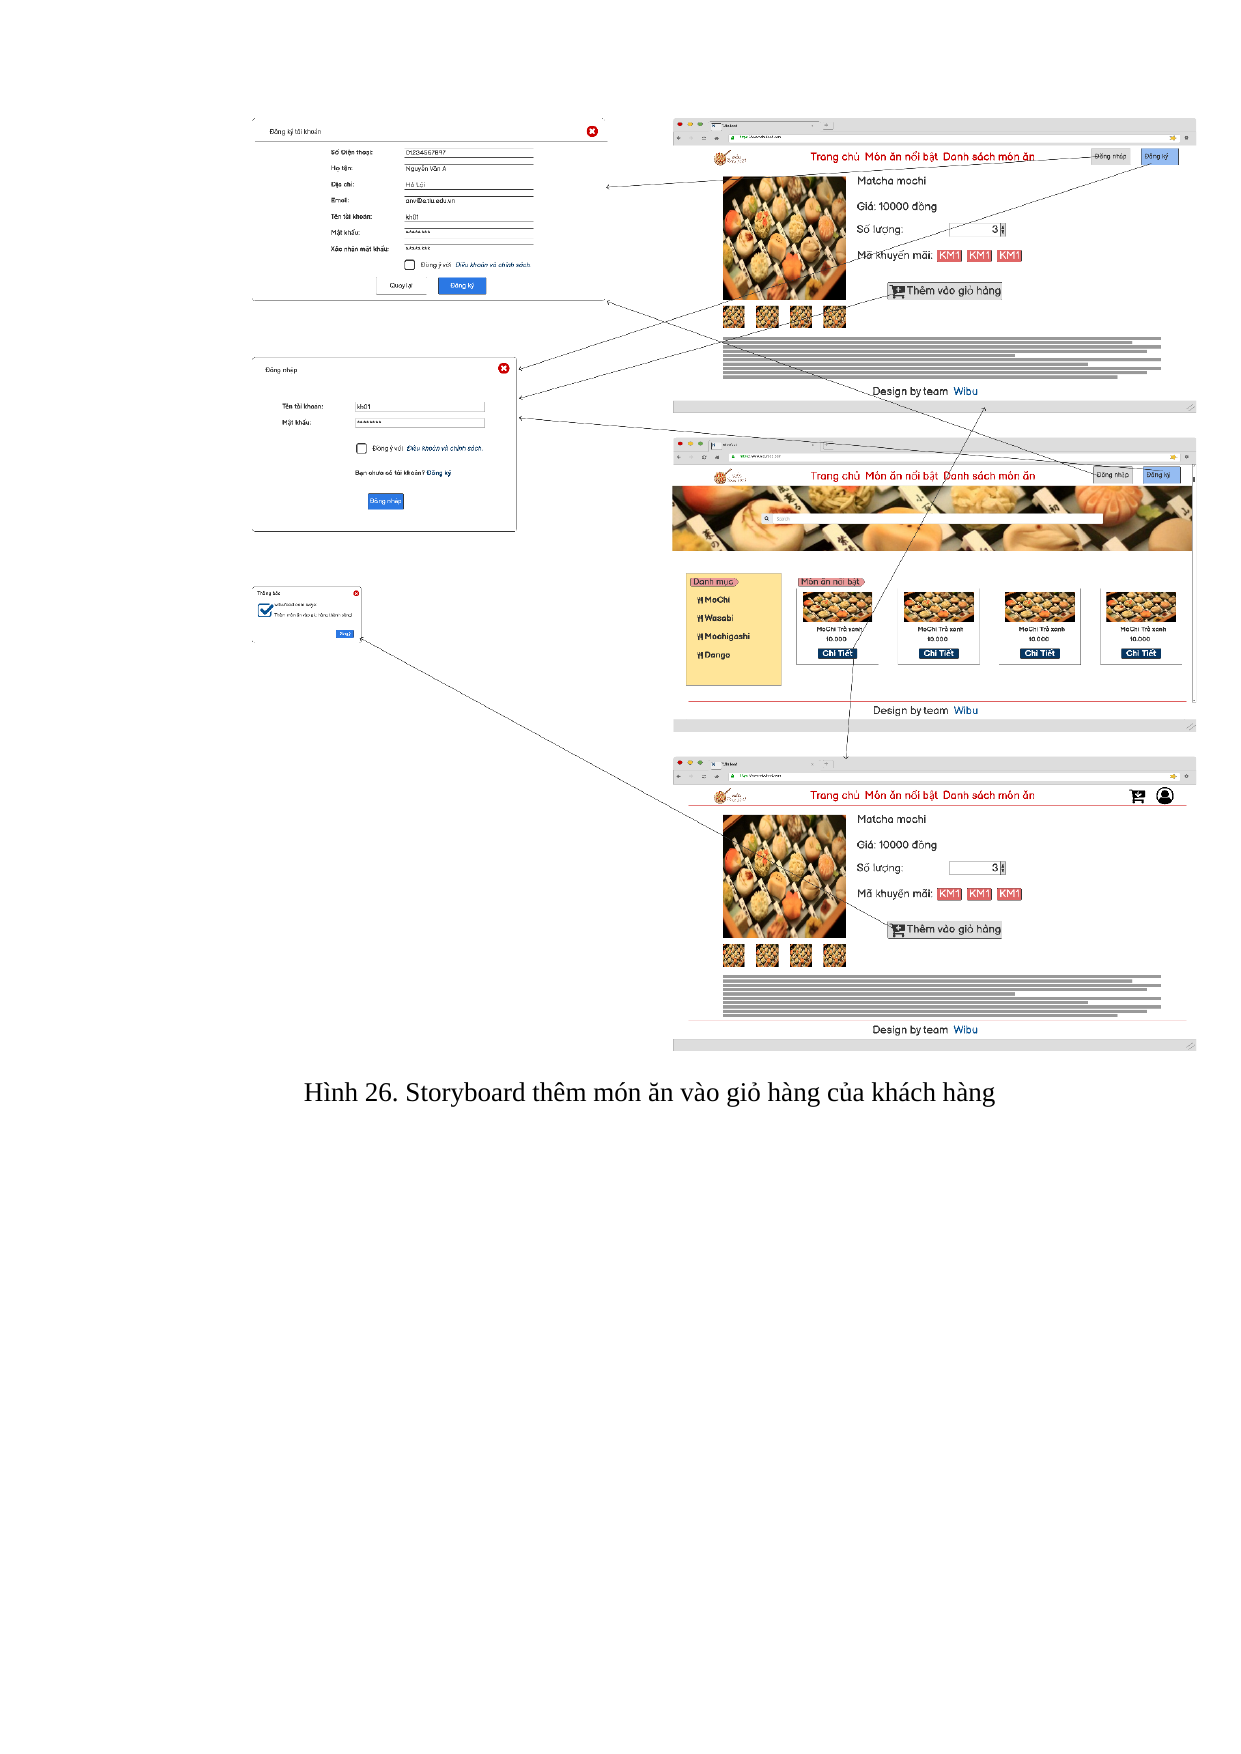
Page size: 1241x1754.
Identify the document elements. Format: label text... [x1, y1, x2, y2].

picture [252, 118, 1197, 1051]
text Hình 26. Storyboard thêm món ăn vào giỏ hàng của khách hàng [177, 1076, 1122, 1107]
